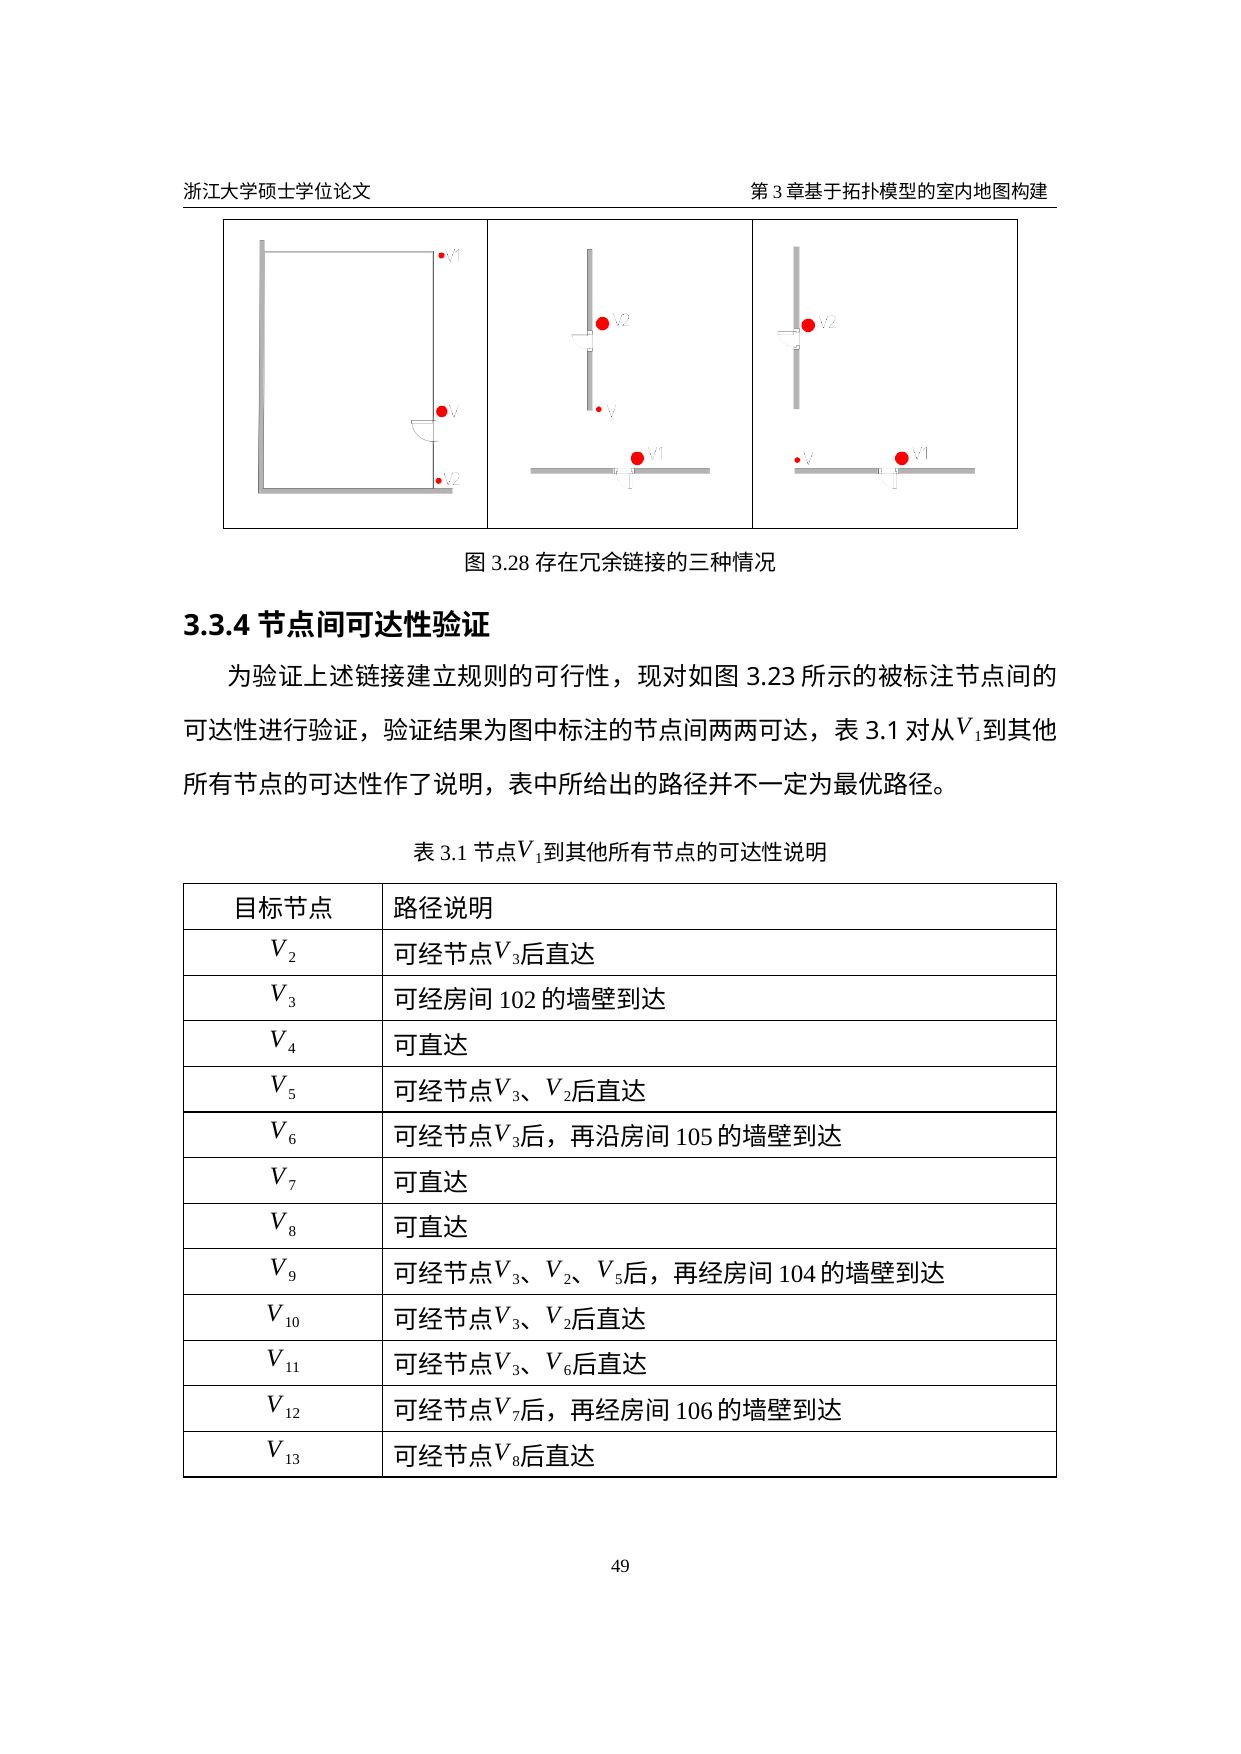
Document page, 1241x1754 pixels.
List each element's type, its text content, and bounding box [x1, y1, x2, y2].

table_header 表 3.1 节点到其他所有节点的可达性说明 [172, 819, 1068, 1478]
subtitle 节点间可达性验证 [183, 601, 1057, 643]
table_header [488, 220, 752, 528]
table_header [753, 220, 1017, 528]
table_header [224, 220, 487, 528]
